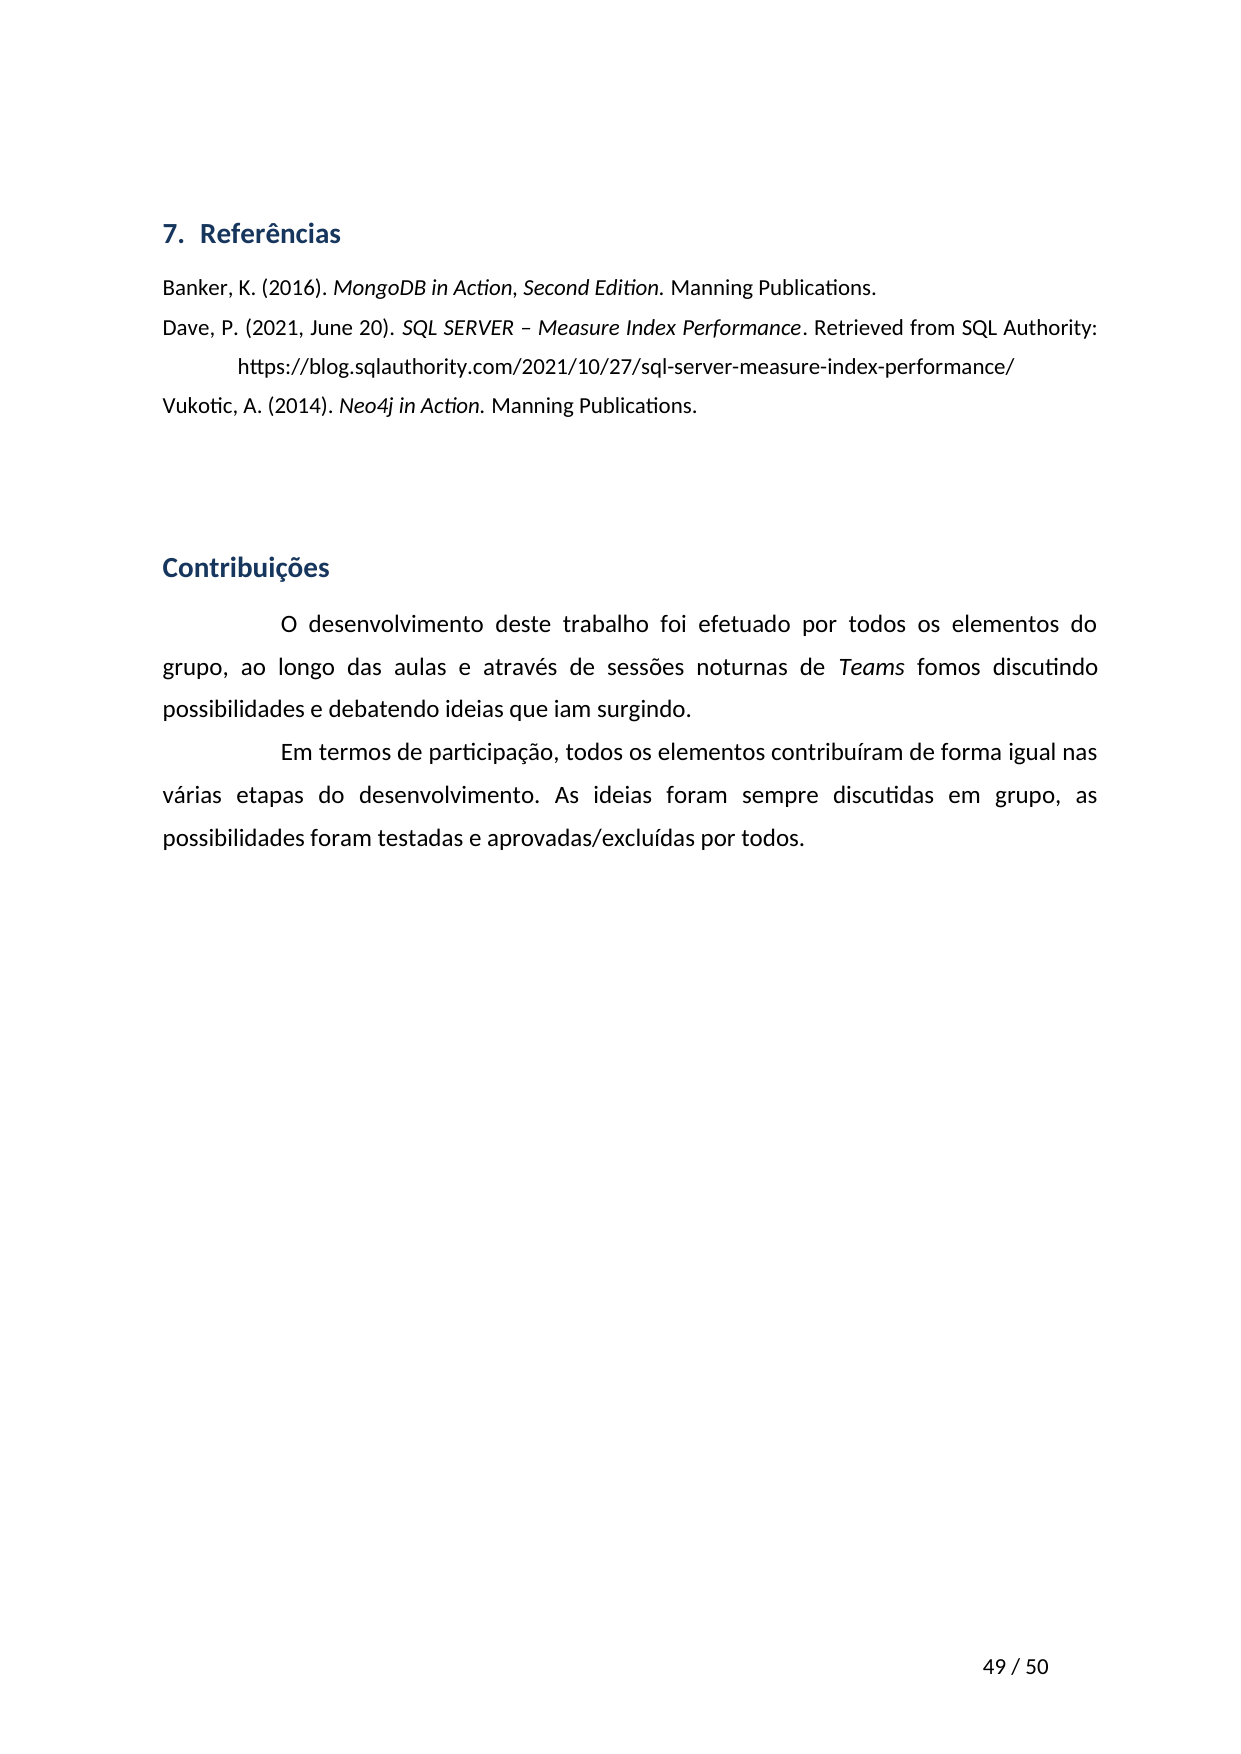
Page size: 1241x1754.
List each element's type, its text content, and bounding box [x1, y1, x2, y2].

subtitle Contribuições [162, 549, 1098, 585]
text O desenvolvimento deste trabalho foi efetuado por todos os elementos do grupo, ao longo das aulas e através de sessões noturnas de Teams fomos discutindo possibilidades e debatendo ideias que iam surgindo. [162, 608, 1098, 724]
text Em termos de participação, todos os elementos contribuíram de forma igual nas várias etapas do desenvolvimento. As ideias foram sempre discutidas em grupo, as possibilidades foram testadas e aprovadas/excluídas por todos. [162, 736, 1098, 852]
